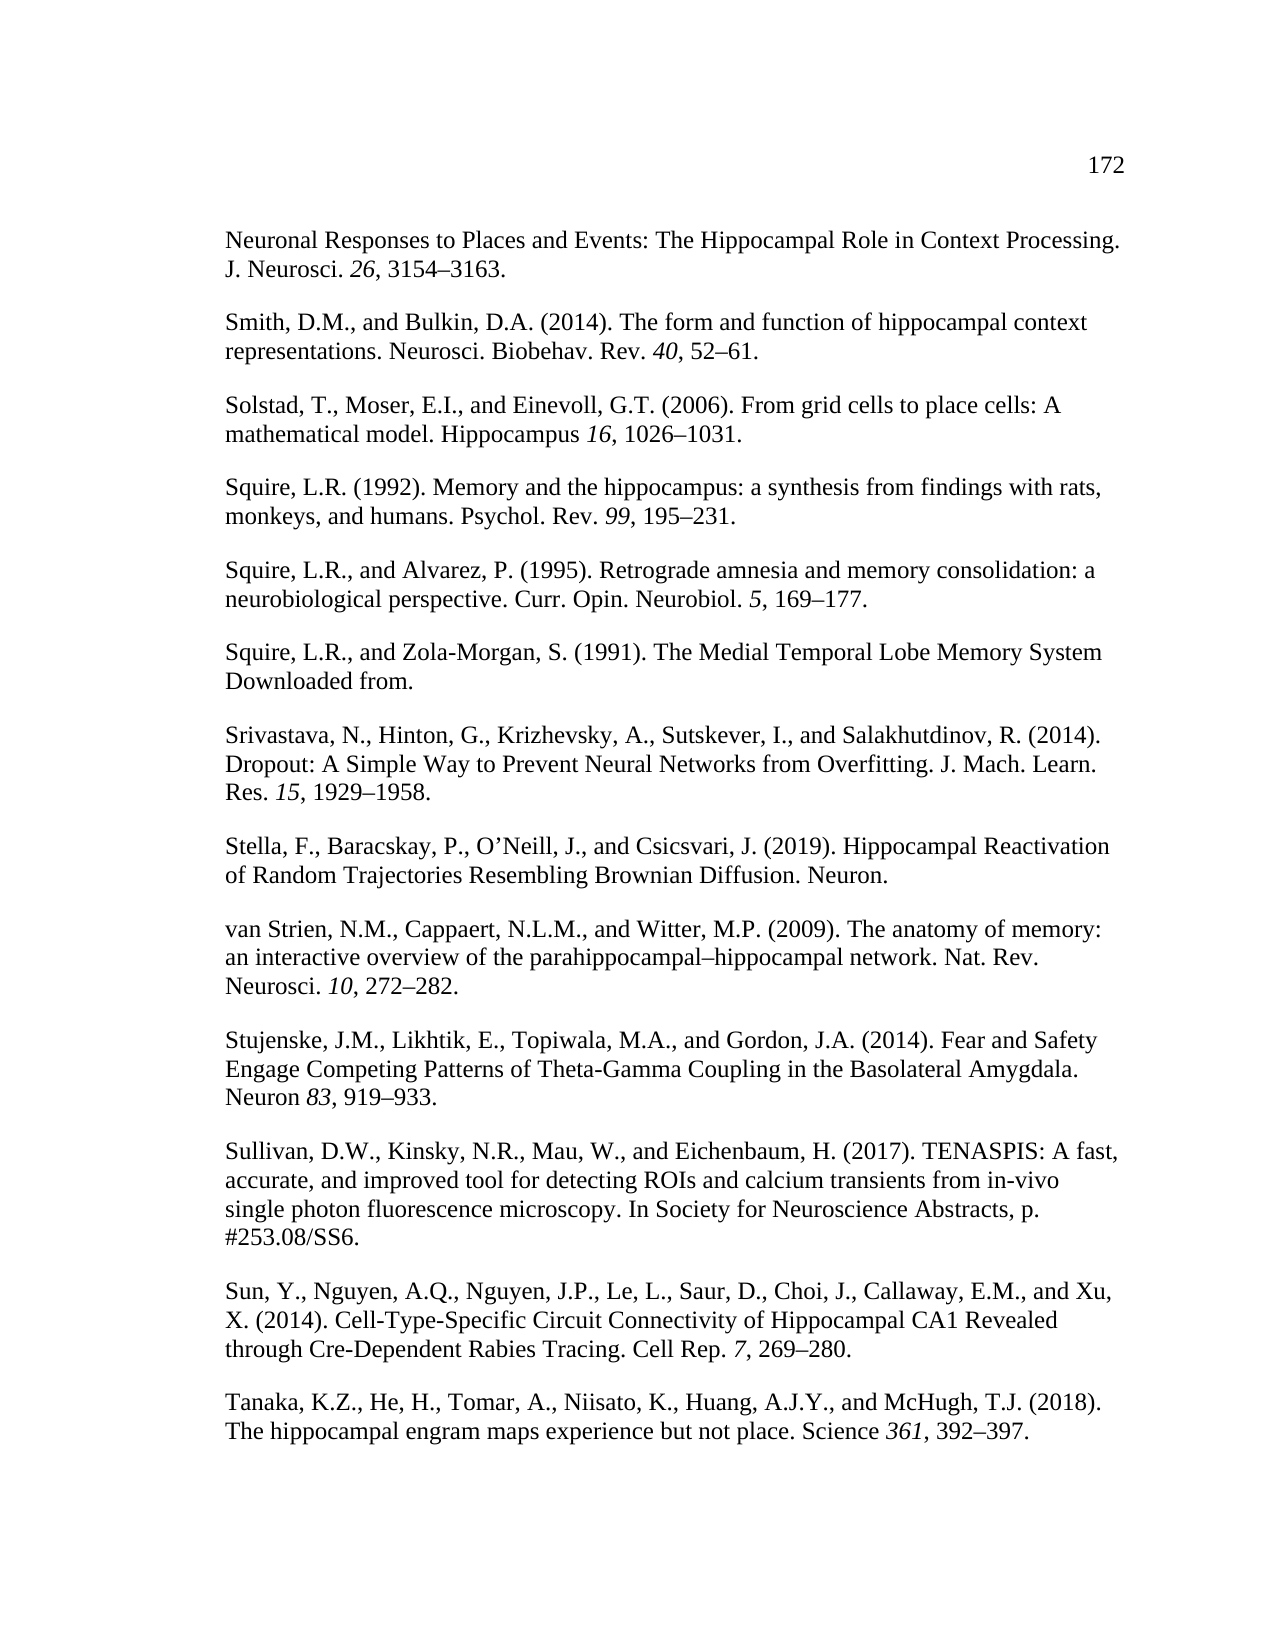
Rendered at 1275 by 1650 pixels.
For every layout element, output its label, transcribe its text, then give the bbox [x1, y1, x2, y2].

text Tanaka, K.Z., He, H., Tomar, A., Niisato, K., Huang, A.J.Y., and McHugh, T.J. (2018). The hippocampal engram maps experience but not place. Science 361, 392–397. [225, 1387, 1125, 1445]
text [225, 225, 1125, 282]
text Stujenske, J.M., Likhtik, E., Topiwala, M.A., and Gordon, J.A. (2014). Fear and Safety Engage Competing Patterns of Theta-Gamma Coupling in the Basolateral Amygdala. Neuron 83, 919–933. [225, 1025, 1125, 1111]
text Smith, D.M., and Bulkin, D.A. (2014). The form and function of hippocampal context representations. Neurosci. Biobehav. Rev. 40, 52–61. [225, 307, 1125, 365]
text Sun, Y., Nguyen, A.Q., Nguyen, J.P., Le, L., Saur, D., Choi, J., Callaway, E.M., and Xu, X. (2014). Cell-Type-Specific Circuit Connectivity of Hippocampal CA1 Revealed through Cre-Dependent Rabies Tracing. Cell Rep. 7, 269–280. [225, 1276, 1125, 1362]
text Squire, L.R. (1992). Memory and the hippocampus: a synthesis from findings with rats, monkeys, and humans. Psychol. Rev. 99, 195–231. [225, 472, 1125, 530]
text Srivastava, N., Hinton, G., Krizhevsky, A., Sutskever, I., and Salakhutdinov, R. (2014). Dropout: A Simple Way to Prevent Neural Networks from Overfitting. J. Mach. Learn. Res. 15, 1929–1958. [225, 720, 1125, 806]
text Squire, L.R., and Zola-Morgan, S. (1991). The Medial Temporal Lobe Memory System Downloaded from. [225, 637, 1125, 695]
text Squire, L.R., and Alvarez, P. (1995). Retrograde amnesia and memory consolidation: a neurobiological perspective. Curr. Opin. Neurobiol. 5, 169–177. [225, 555, 1125, 612]
text van Strien, N.M., Cappaert, N.L.M., and Witter, M.P. (2009). The anatomy of memory: an interactive overview of the parahippocampal–hippocampal network. Nat. Rev. Neurosci. 10, 272–282. [225, 914, 1125, 1000]
text Sullivan, D.W., Kinsky, N.R., Mau, W., and Eichenbaum, H. (2017). TENASPIS: A fast, accurate, and improved tool for detecting ROIs and calcium transients from in-vivo single photon fluorescence microscopy. In Society for Neuroscience Abstracts, p. #253.08/SS6. [225, 1136, 1125, 1251]
text Solstad, T., Moser, E.I., and Einevoll, G.T. (2006). From grid cells to place cells: A mathematical model. Hippocampus 16, 1026–1031. [225, 390, 1125, 447]
text Stella, F., Baracskay, P., O’Neill, J., and Csicsvari, J. (2019). Hippocampal Reactivation of Random Trajectories Resembling Brownian Diffusion. Neuron. [225, 831, 1125, 889]
